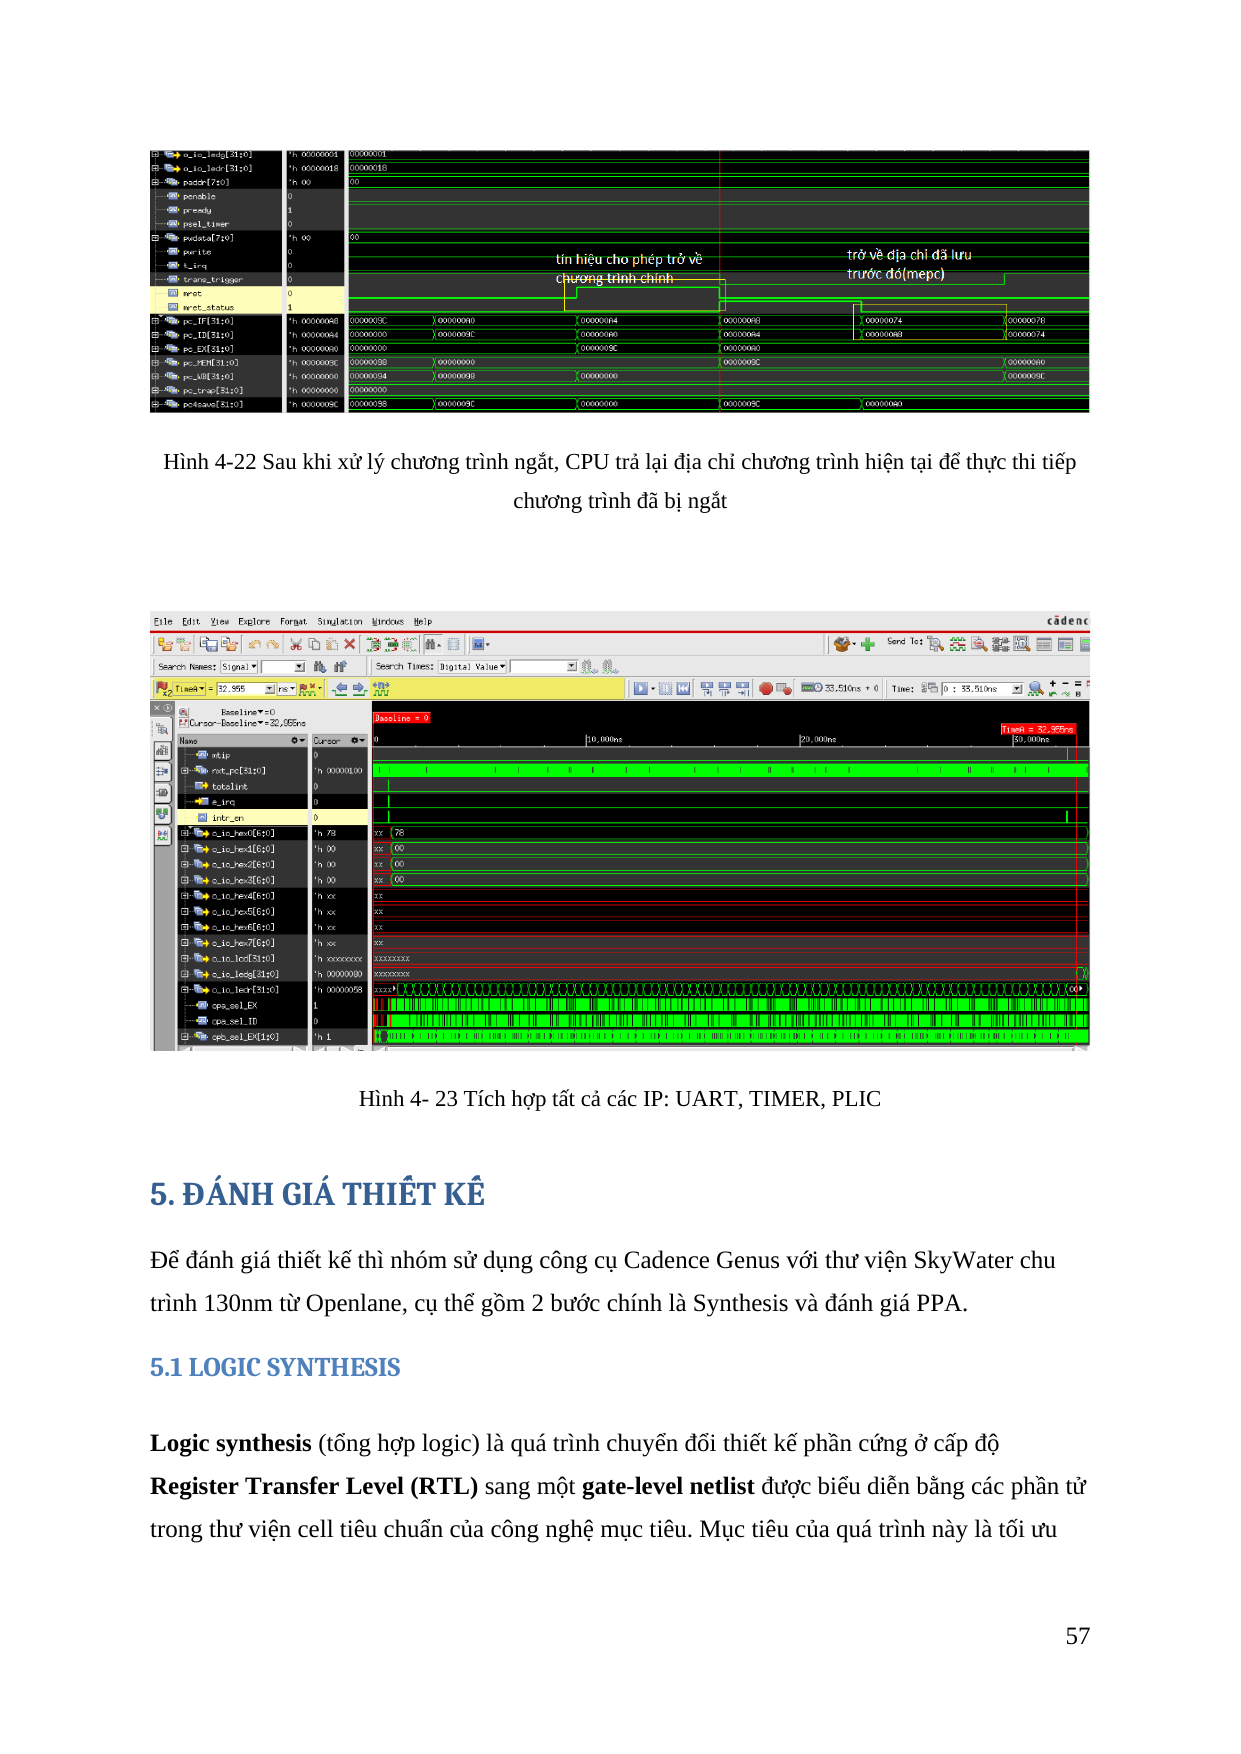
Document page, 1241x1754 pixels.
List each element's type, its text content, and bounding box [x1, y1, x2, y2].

text Để đánh giá thiết kế thì nhóm sử dụng công cụ Cadence Genus với thư viện SkyWater chu trình 130nm từ Openlane, cụ thể gồm 2 bước chính là Synthesis và đánh giá PPA. [150, 1245, 1090, 1317]
subtitle 5. ĐÁNH GIÁ THIẾT KẾ [150, 1175, 1090, 1213]
subtitle 5.1 LOGIC SYNTHESIS [150, 1352, 1090, 1383]
picture [150, 150, 1091, 413]
picture [150, 611, 1091, 1051]
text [150, 1428, 1090, 1543]
